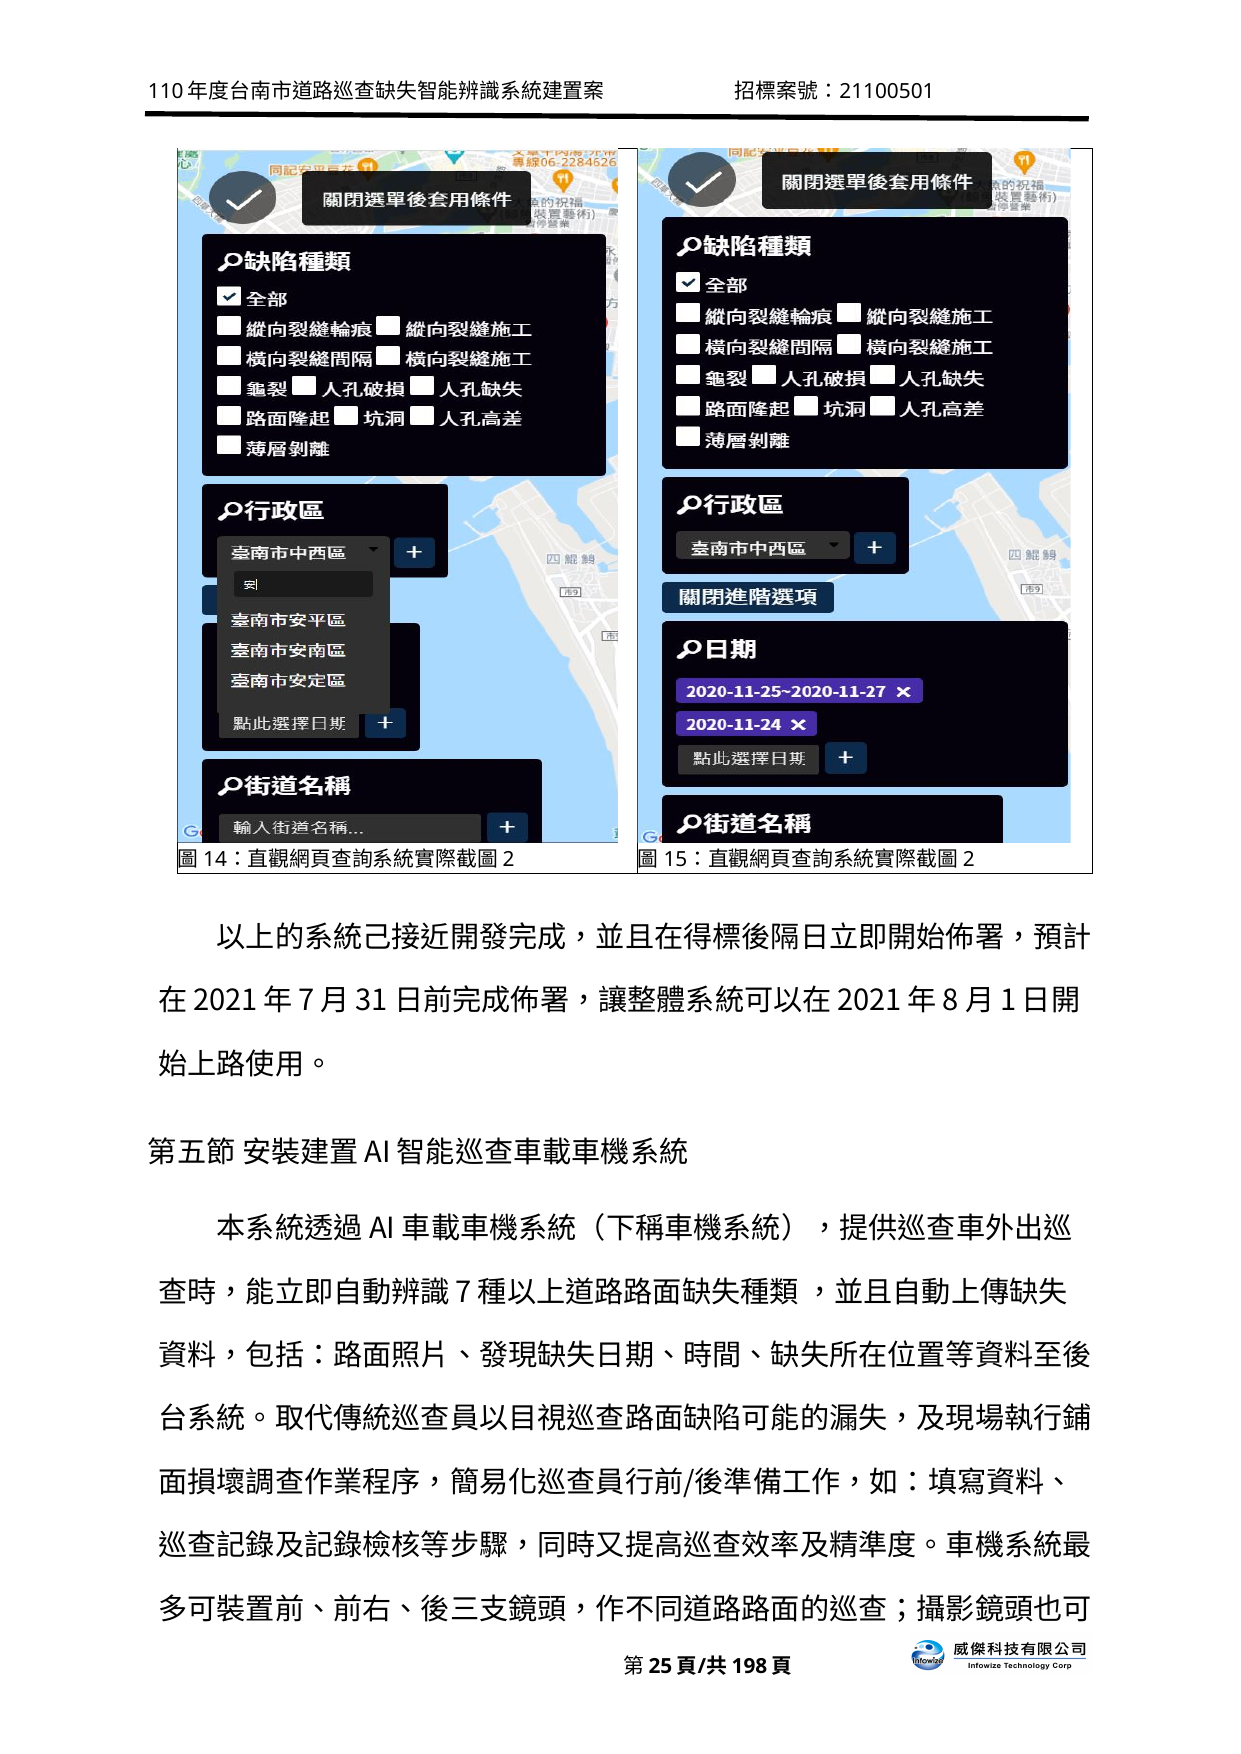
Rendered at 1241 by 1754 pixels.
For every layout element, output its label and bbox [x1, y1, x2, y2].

picture [637, 148, 1071, 843]
picture [177, 148, 618, 843]
table_header [178, 149, 637, 873]
table_header [638, 149, 1092, 873]
picture [910, 1632, 1093, 1674]
